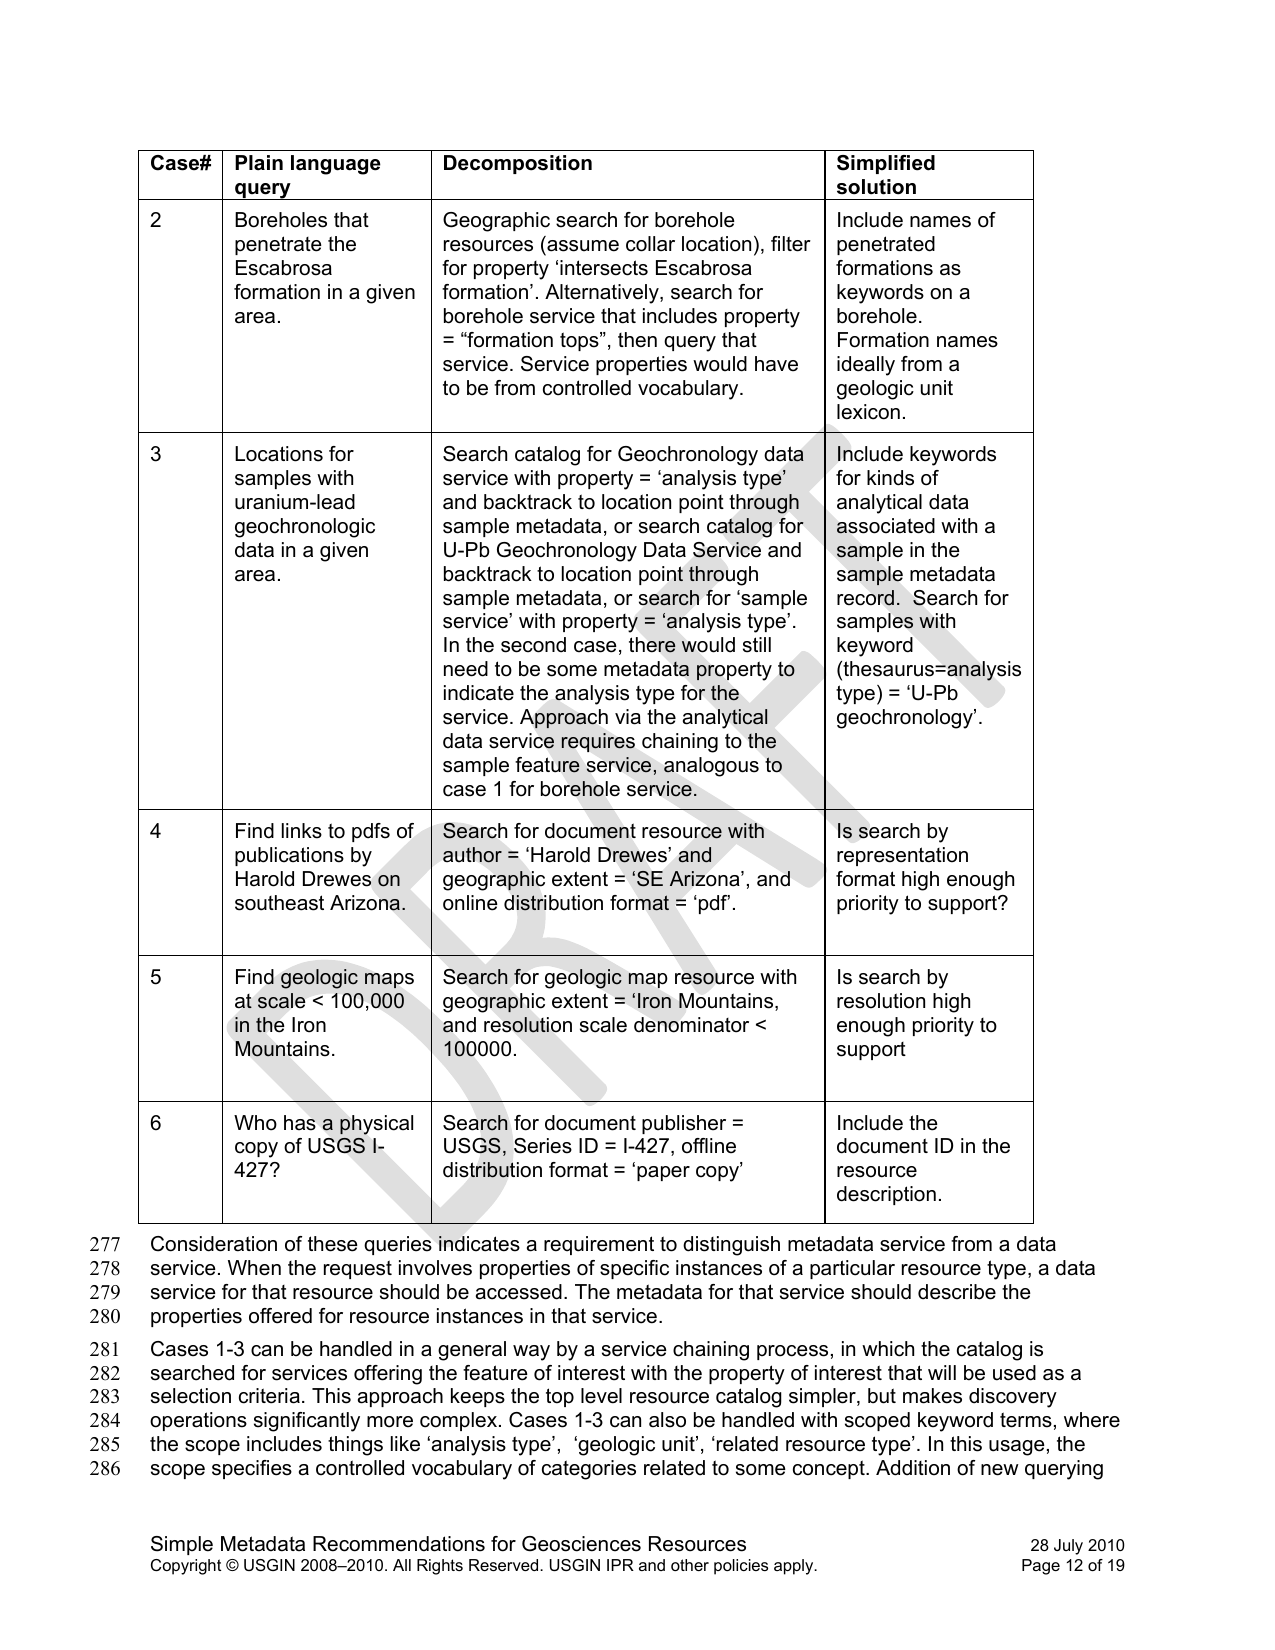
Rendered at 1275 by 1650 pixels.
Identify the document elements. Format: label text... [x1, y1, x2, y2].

table_cell Include the document ID in the resource description. [826, 1102, 1033, 1223]
table_cell Boreholes that penetrate the Escabrosa formation in a given area. [223, 200, 431, 432]
table_header Decomposition [432, 151, 824, 199]
table_cell Include keywords for kinds of analytical data associated with a sample in the sample metadata record. Search for samples with keyword (thesaurus=analysis type) = ‘U-Pb geochronology’. [826, 433, 1033, 809]
table_header Case# [139, 151, 222, 199]
table_cell 6 [139, 1102, 222, 1223]
table_cell Include names of penetrated formations as keywords on a borehole. Formation names ideally from a geologic unit lexicon. [826, 200, 1033, 432]
table_cell 4 [139, 810, 222, 955]
table_cell 3 [139, 433, 222, 809]
table_header Simplified solution [826, 151, 1033, 199]
table_header Plain language query [223, 151, 431, 199]
table_cell Search catalog for Geochronology data service with property = ‘analysis type’ and backtrack to location point through sample metadata, or search catalog for U-Pb Geochronology Data Service and backtrack to location point through sample metadata, or search for ‘sample service’ with property = ‘analysis type’. In the second case, there would still need to be some metadata property to indicate the analysis type for the service. Approach via the analytical data service requires chaining to the sample feature service, analogous to case 1 for borehole service. [432, 433, 824, 809]
table_cell Locations for samples with uranium-lead geochronologic data in a given area. [223, 433, 431, 809]
table_cell Find geologic maps at scale < 100,000 in the . [223, 956, 431, 1101]
table_cell Find links to pdfs of publications by Harold Drewes on southeast . [223, 810, 431, 955]
table_cell Search for document publisher = USGS, Series ID = I-427, offline distribution format = ‘paper copy’ [432, 1102, 824, 1223]
table_cell Search for geologic map resource with geographic extent = ‘, and resolution scale denominator < 100000. [432, 956, 824, 1101]
table_cell Is search by resolution high enough priority to support [826, 956, 1033, 1101]
table_cell Who has a physical copy of USGS I-427? [223, 1102, 431, 1223]
text Consideration of these queries icates a requirement to distinguish metadata service from a data service. When the request involves properties of specific instances of a particular resource type, a data service for that resource should be accessed. The metadata for that service should describe the properties offered for resource instances in that service. [150, 1232, 1125, 1328]
table_cell Search for document resource with author = ‘Harold Drewes’ and geographic extent = ‘’, and online distribution format = ‘pdf’. [432, 810, 824, 955]
table_cell 5 [139, 956, 222, 1101]
table_cell Is search by representation format high enough priority to support? [826, 810, 1033, 955]
table_cell Geographic search for borehole resources (assume collar location), filter for property ‘intersects Escabrosa formation’. Alternatively, search for borehole service that includes property = “formation tops”, then query that service. Service properties would have to be from controlled vocabulary. [432, 200, 824, 432]
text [150, 1336, 1125, 1480]
table_cell 2 [139, 200, 222, 432]
